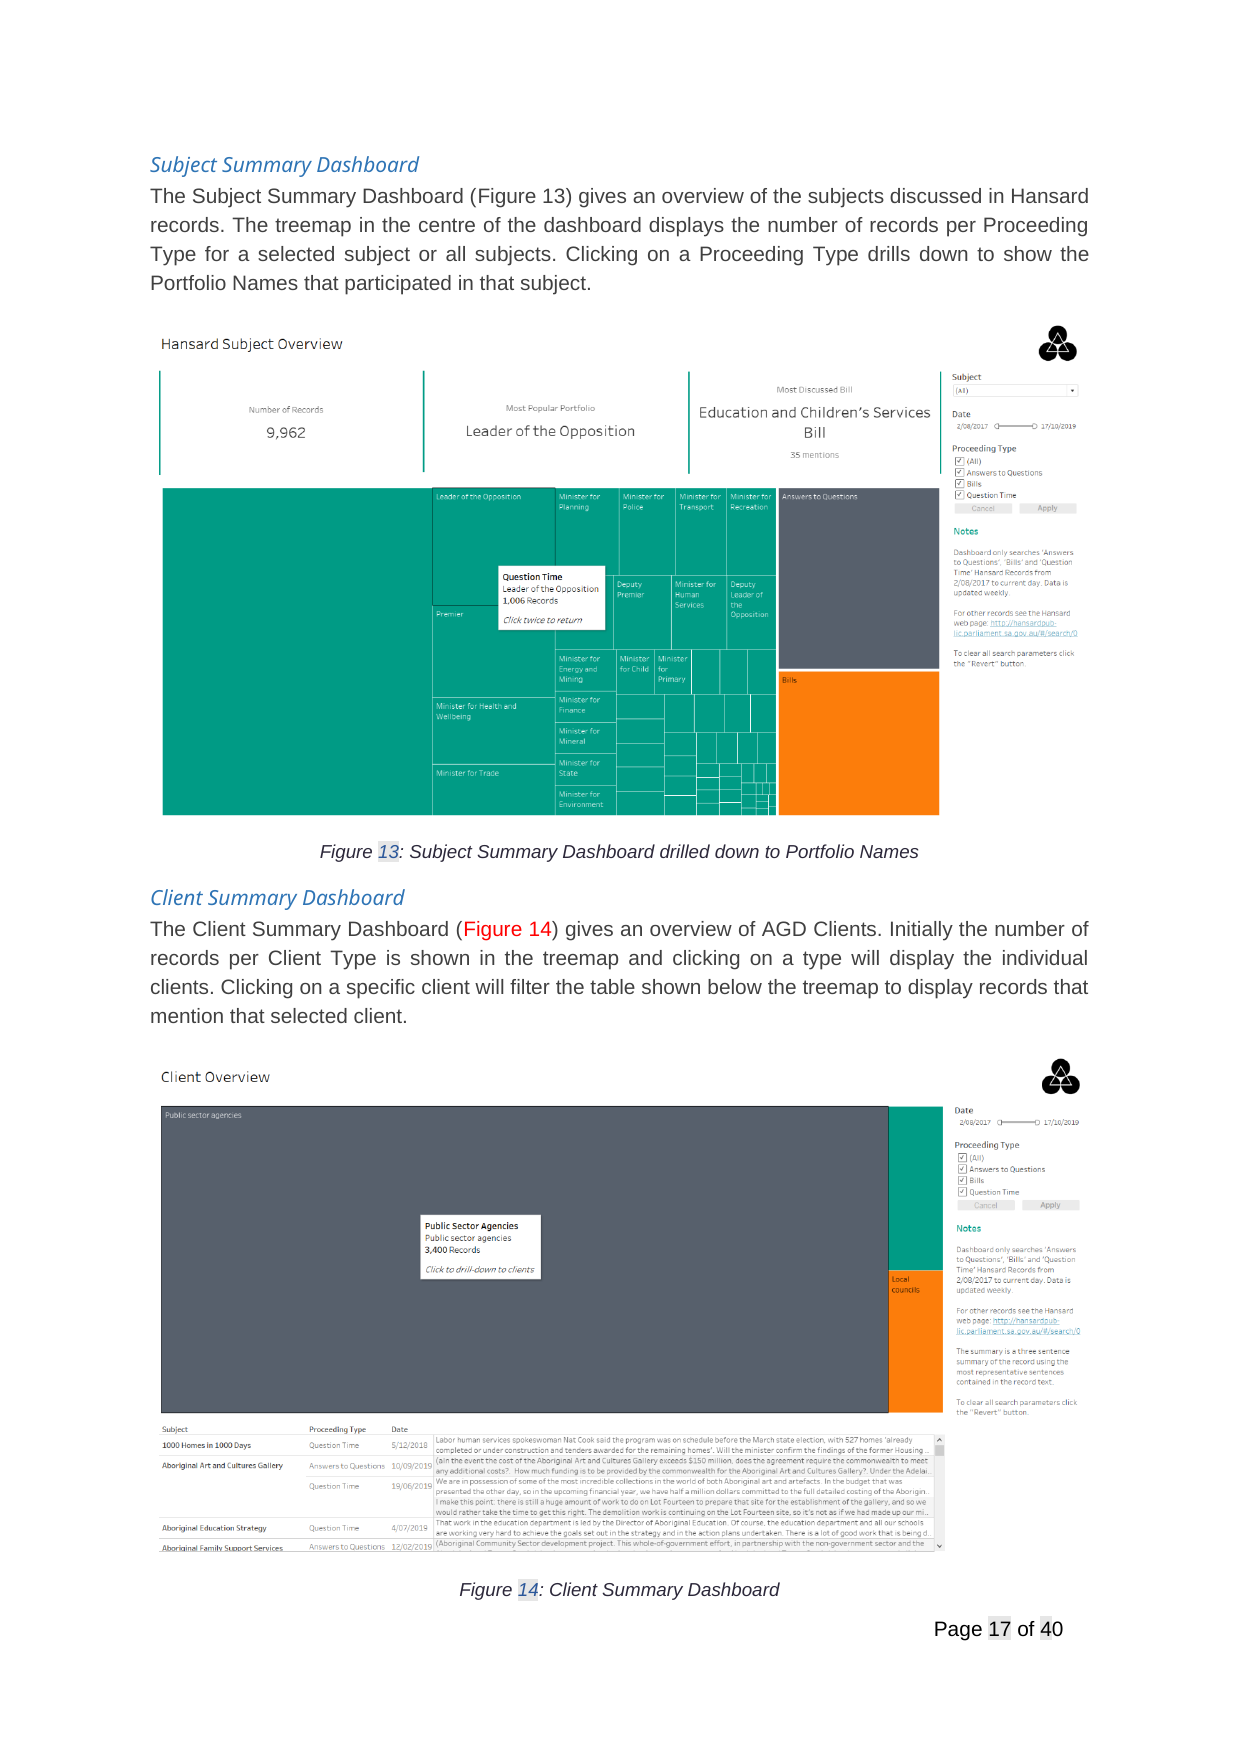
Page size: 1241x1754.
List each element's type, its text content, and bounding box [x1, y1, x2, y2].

text Figure 14: Client Summary Dashboard [538, 1579, 1090, 1601]
text The Subject Summary Dashboard (Figure 13) gives an overview of the subjects discussed in Hansard records. The treemap in the centre of the dashboard displays the number of records per Proceeding Type for a selected subject or all subjects. Clicking on a Proceeding Type drills down to show the Portfolio Names that participated in that subject. [150, 184, 1090, 294]
text Figure 14: Client Summary Dashboard [150, 1579, 518, 1601]
text Figure 13: Subject Summary Dashboard drilled down to Portfolio Names [150, 841, 378, 862]
picture [150, 317, 1088, 818]
text Figure 13: Subject Summary Dashboard drilled down to Portfolio Names [399, 841, 1090, 862]
subtitle Subject Summary Dashboard [150, 150, 1090, 178]
text The Client Summary Dashboard (Figure 14) gives an overview of AGD Clients. Initially the number of records per Client Type is shown in the treemap and clicking on a type will display the individual clients. Clicking on a specific client will filter the table shown below the treemap to display records that mention that selected client. [150, 917, 1090, 1027]
subtitle Client Summary Dashboard [150, 883, 1090, 912]
picture [150, 1051, 1090, 1556]
